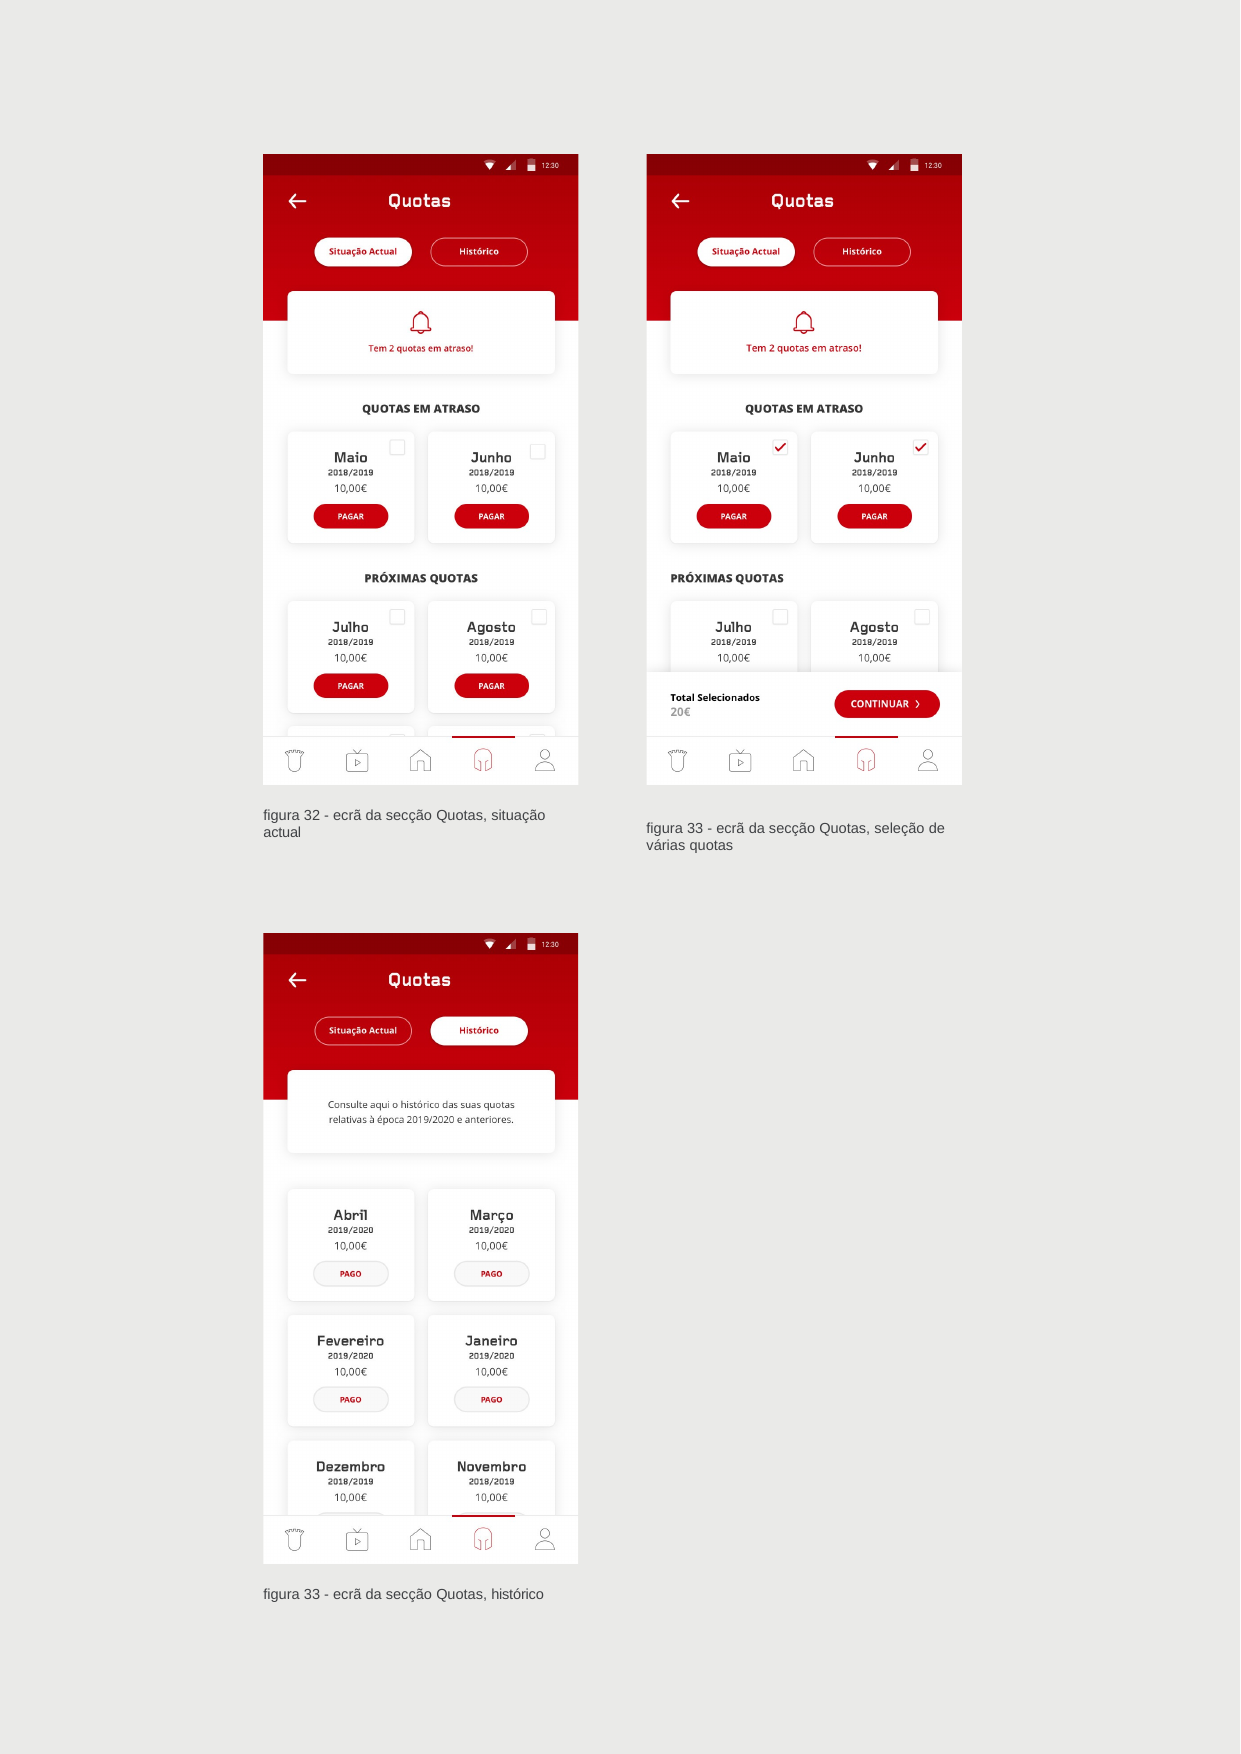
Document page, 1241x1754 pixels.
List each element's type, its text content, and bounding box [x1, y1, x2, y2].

picture [263, 154, 579, 785]
text figura 33 - ecrã da secção Quotas, seleção de várias quotas [646, 819, 964, 853]
picture [263, 933, 579, 1564]
picture [646, 154, 962, 785]
text figura 33 - ecrã da secção Quotas, histórico [263, 1585, 581, 1602]
text figura 32 - ecrã da secção Quotas, situação actual [263, 807, 581, 840]
